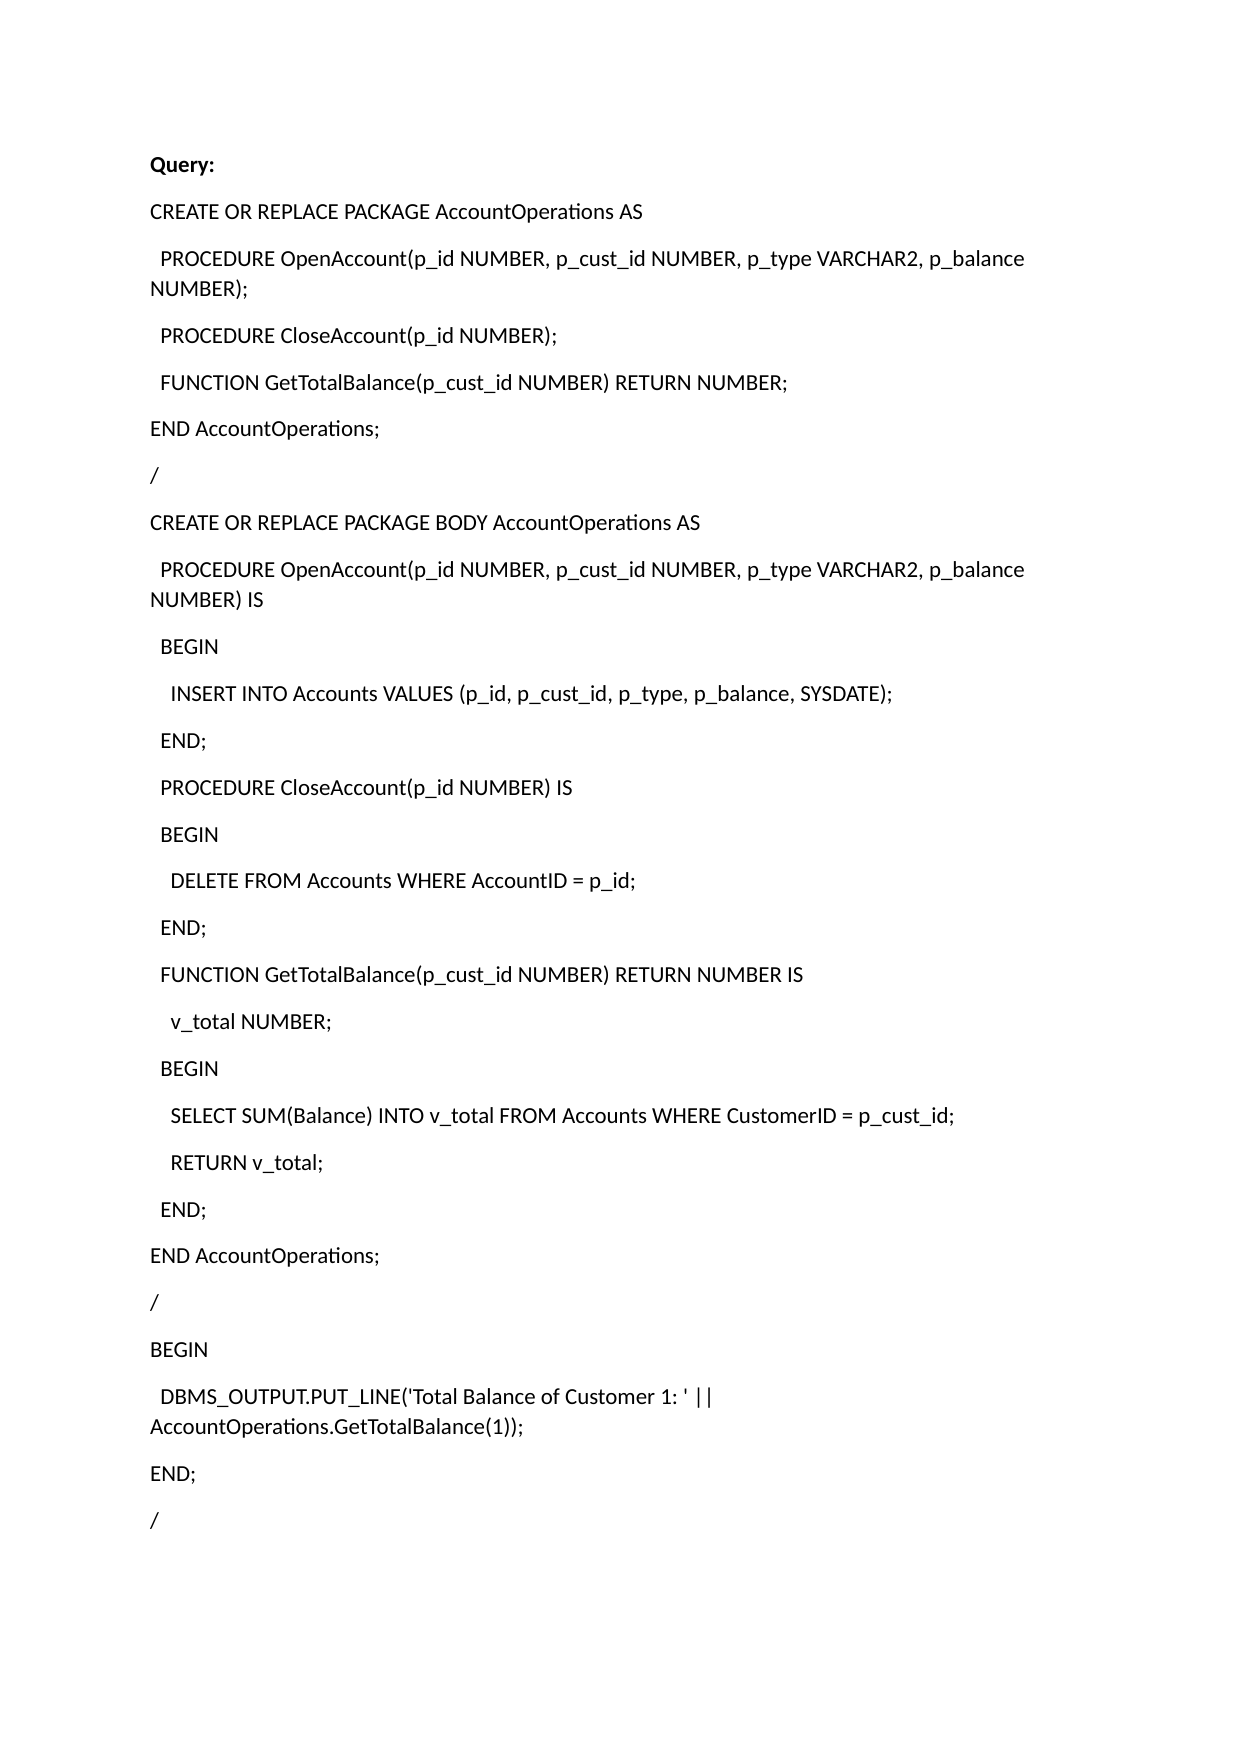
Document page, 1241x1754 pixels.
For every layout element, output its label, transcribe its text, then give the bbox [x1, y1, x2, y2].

text SELECT SUM(Balance) INTO v_total FROM Accounts WHERE CustomerID = p_cust_id; [150, 1101, 1090, 1129]
text RETURN v_total; [150, 1148, 1090, 1176]
text DELETE FROM Accounts WHERE AccountID = p_id; [150, 867, 1090, 895]
text INSERT INTO Accounts VALUES (p_id, p_cust_id, p_type, p_balance, SYSDATE); [150, 679, 1090, 707]
text FUNCTION GetTotalBalance(p_cust_id NUMBER) RETURN NUMBER IS [150, 960, 1090, 988]
text BEGIN [150, 1054, 1090, 1082]
text END AccountOperations; [150, 414, 1090, 443]
text BEGIN [150, 632, 1090, 660]
text CREATE OR REPLACE PACKAGE BODY AccountOperations AS [150, 508, 1090, 536]
text / [150, 461, 1090, 489]
text v_total NUMBER; [150, 1007, 1090, 1035]
text END; [150, 913, 1090, 942]
text END; [150, 1195, 1090, 1223]
text END; [150, 1459, 1090, 1487]
text DBMS_OUTPUT.PUT_LINE('Total Balance of Customer 1: ' || AccountOperations.GetTotalBalance(1)); [150, 1382, 1090, 1441]
text / [150, 1288, 1090, 1317]
text END AccountOperations; [150, 1242, 1090, 1270]
text PROCEDURE CloseAccount(p_id NUMBER); [150, 321, 1090, 349]
text PROCEDURE OpenAccount(p_id NUMBER, p_cust_id NUMBER, p_type VARCHAR2, p_balance NUMBER); [150, 244, 1090, 302]
text / [150, 1506, 1090, 1534]
text FUNCTION GetTotalBalance(p_cust_id NUMBER) RETURN NUMBER; [150, 368, 1090, 396]
text PROCEDURE CloseAccount(p_id NUMBER) IS [150, 773, 1090, 801]
text END; [150, 726, 1090, 754]
text Query: [150, 150, 1090, 178]
text PROCEDURE OpenAccount(p_id NUMBER, p_cust_id NUMBER, p_type VARCHAR2, p_balance NUMBER) IS [150, 555, 1090, 613]
text CREATE OR REPLACE PACKAGE AccountOperations AS [150, 197, 1090, 225]
text BEGIN [150, 1335, 1090, 1363]
text BEGIN [150, 820, 1090, 848]
